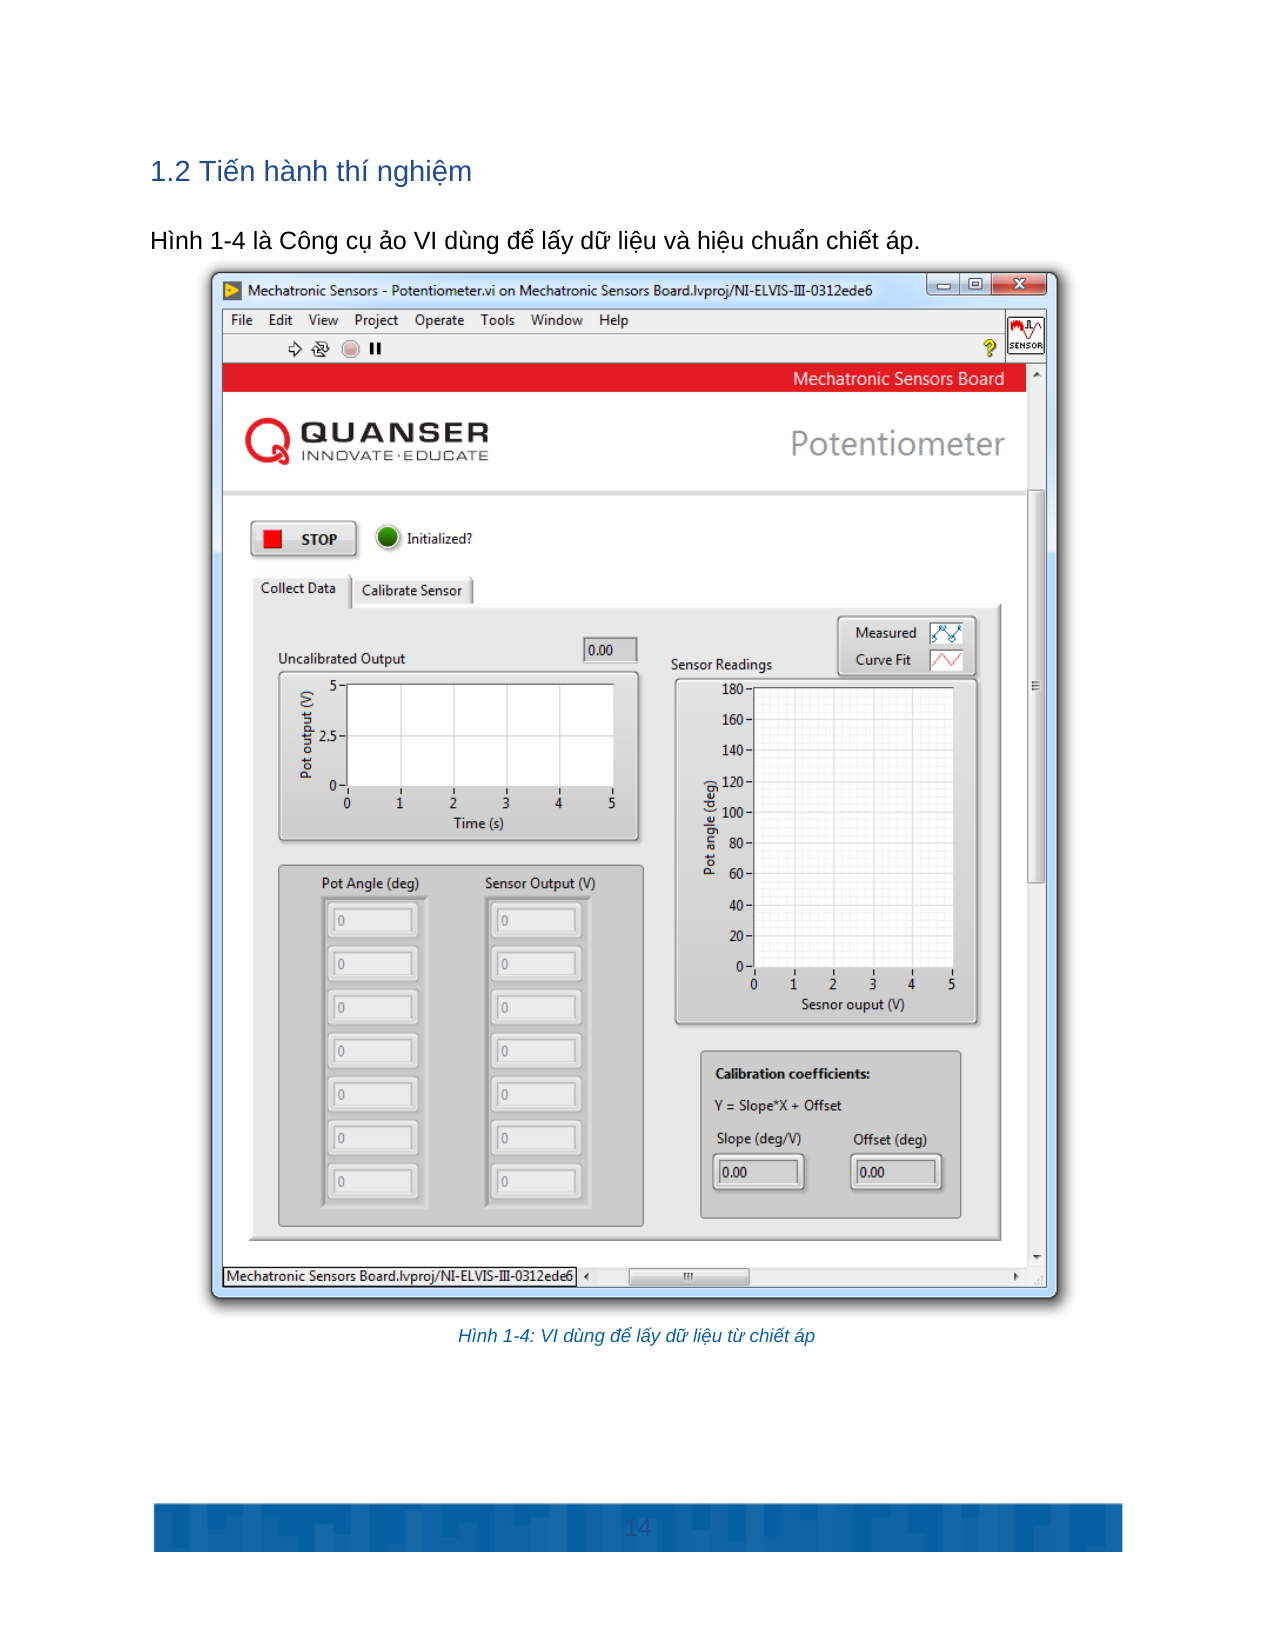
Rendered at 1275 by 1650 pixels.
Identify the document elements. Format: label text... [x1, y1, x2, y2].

picture [153, 1503, 1123, 1552]
subtitle 1.2 Tiến hành thí nghiệm [150, 154, 1125, 188]
text Hình 1-4 là Công cụ ảo VI dùng để lấy dữ liệu và hiệu chuẩn chiết áp. [150, 226, 1125, 254]
picture [196, 258, 1079, 1321]
text Hình 1-4: VI dùng để lấy dữ liệu từ chiết áp [150, 1325, 1125, 1347]
